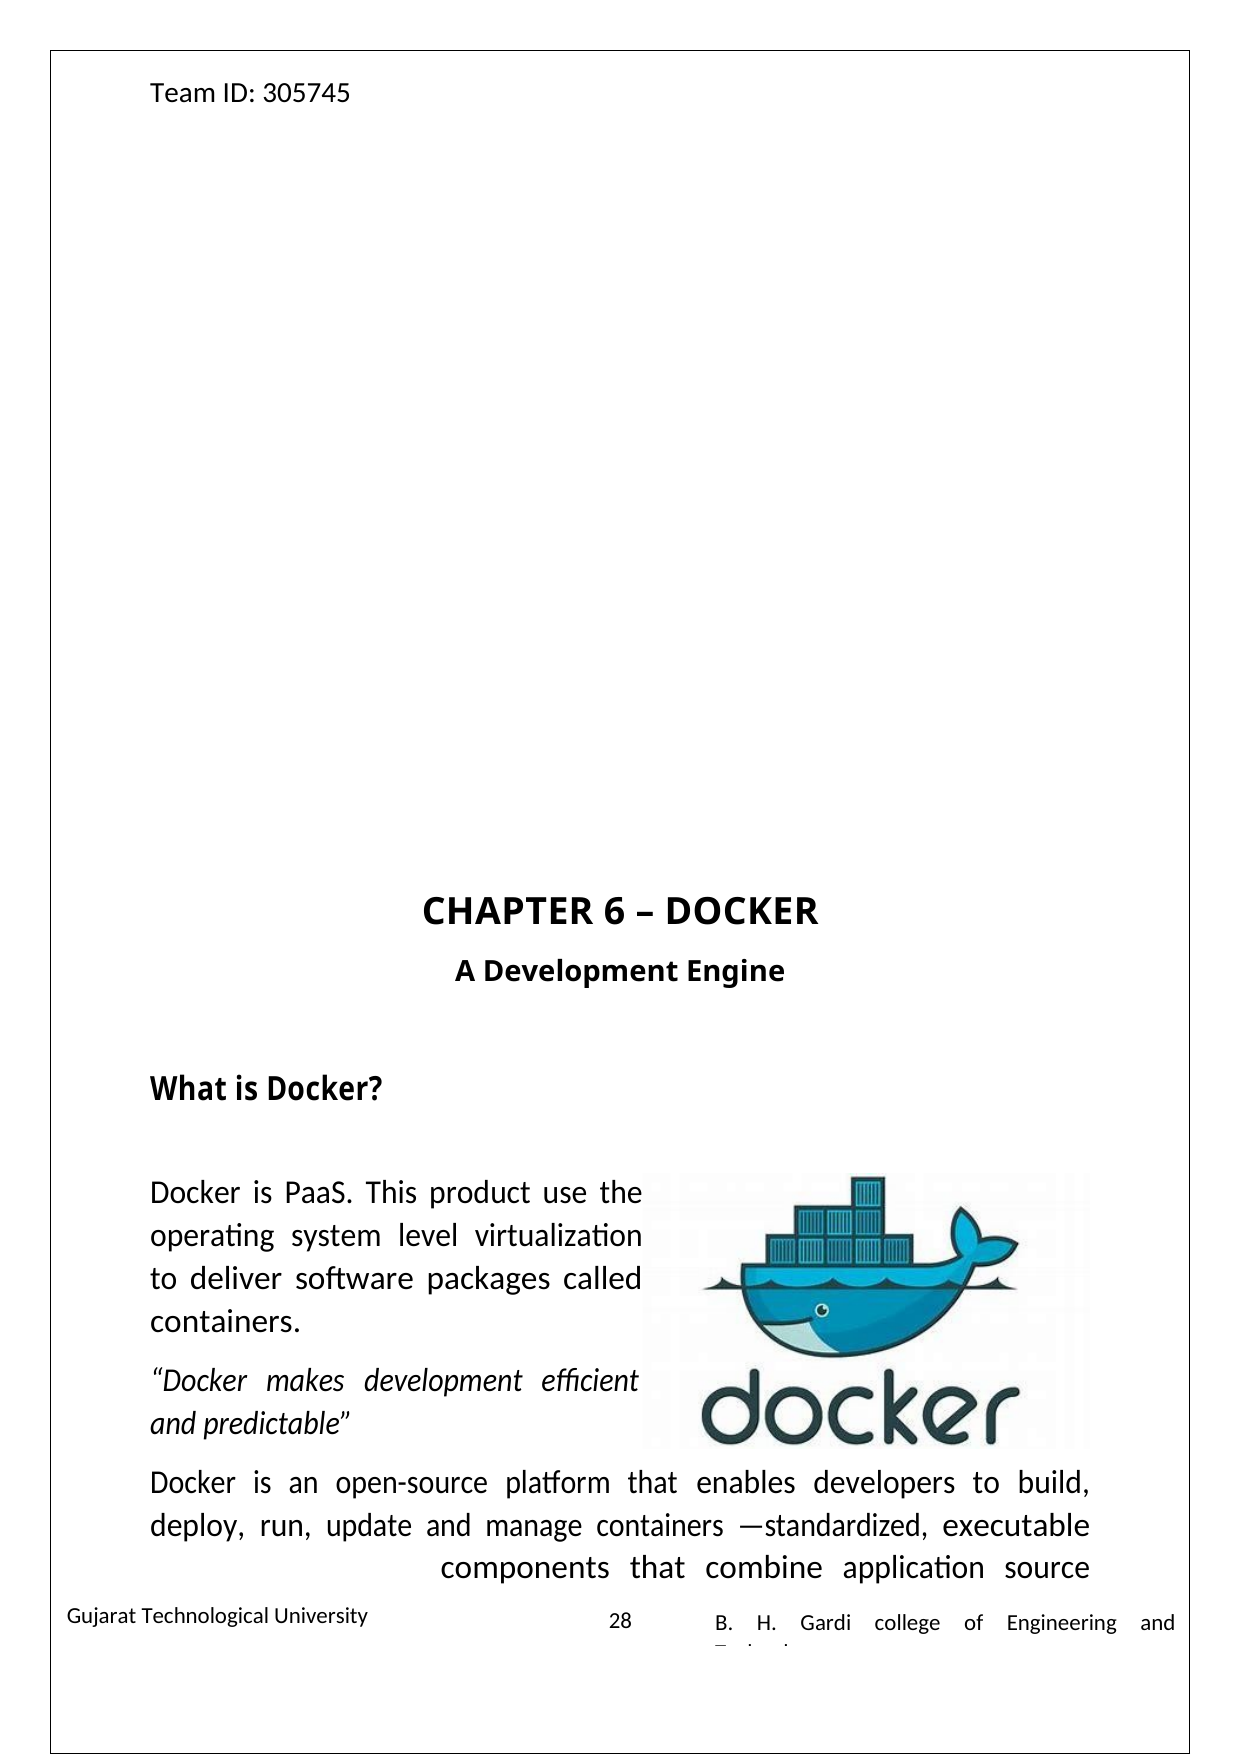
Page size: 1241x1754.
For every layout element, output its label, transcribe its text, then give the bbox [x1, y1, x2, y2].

text Docker is PaaS. This product use the operating system level virtualization to deliver software packages called containers. [150, 1171, 1090, 1340]
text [150, 1461, 1090, 1587]
subtitle A Development Engine [150, 950, 1090, 990]
picture [642, 1173, 1091, 1449]
subtitle What is Docker? [150, 1064, 1090, 1110]
text “Docker makes development efficient and predictable” [150, 1359, 642, 1442]
subtitle Chapter 6 – Docker [150, 884, 1090, 935]
